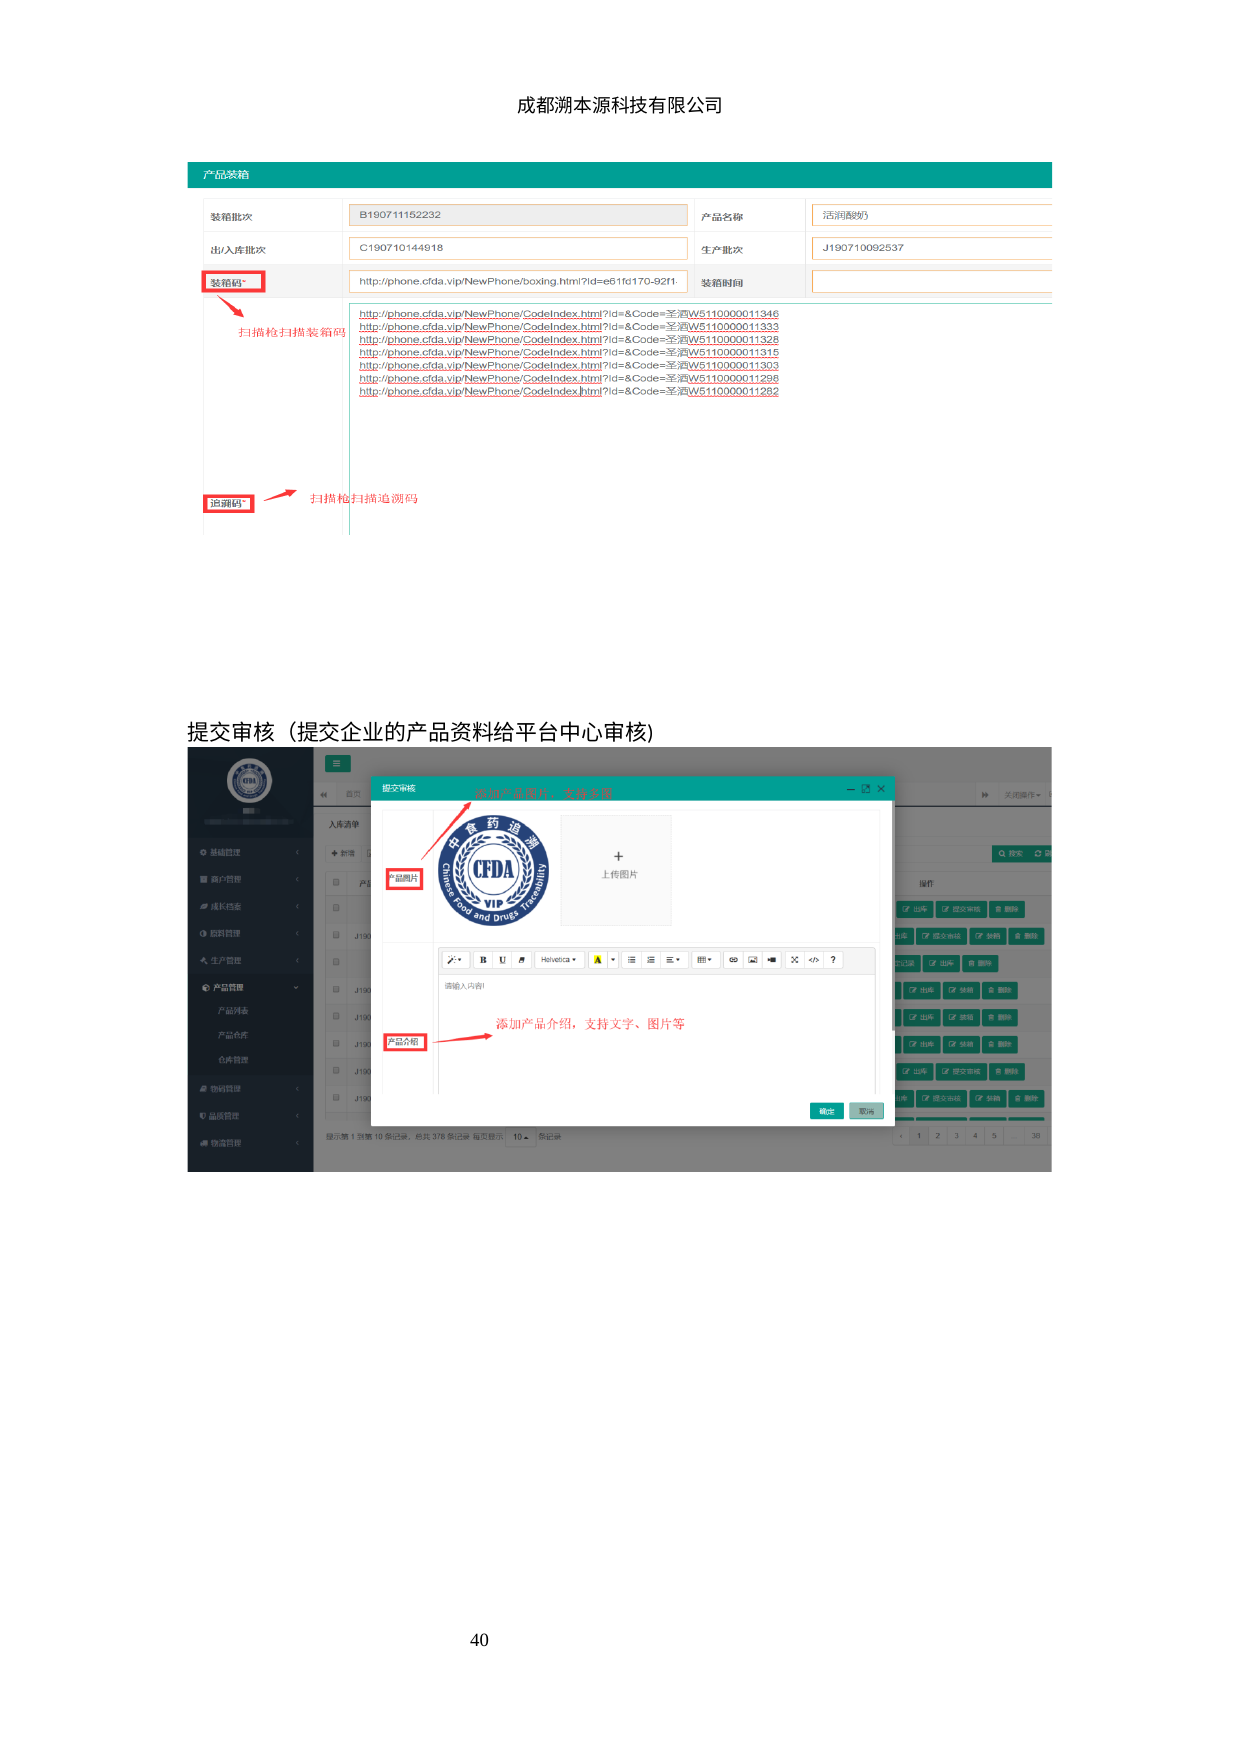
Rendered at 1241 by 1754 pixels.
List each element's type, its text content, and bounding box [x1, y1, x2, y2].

text 提交审核（提交企业的产品资料给平台中心审核) [187, 714, 1053, 747]
picture [187, 747, 1052, 1172]
picture [187, 162, 1053, 535]
